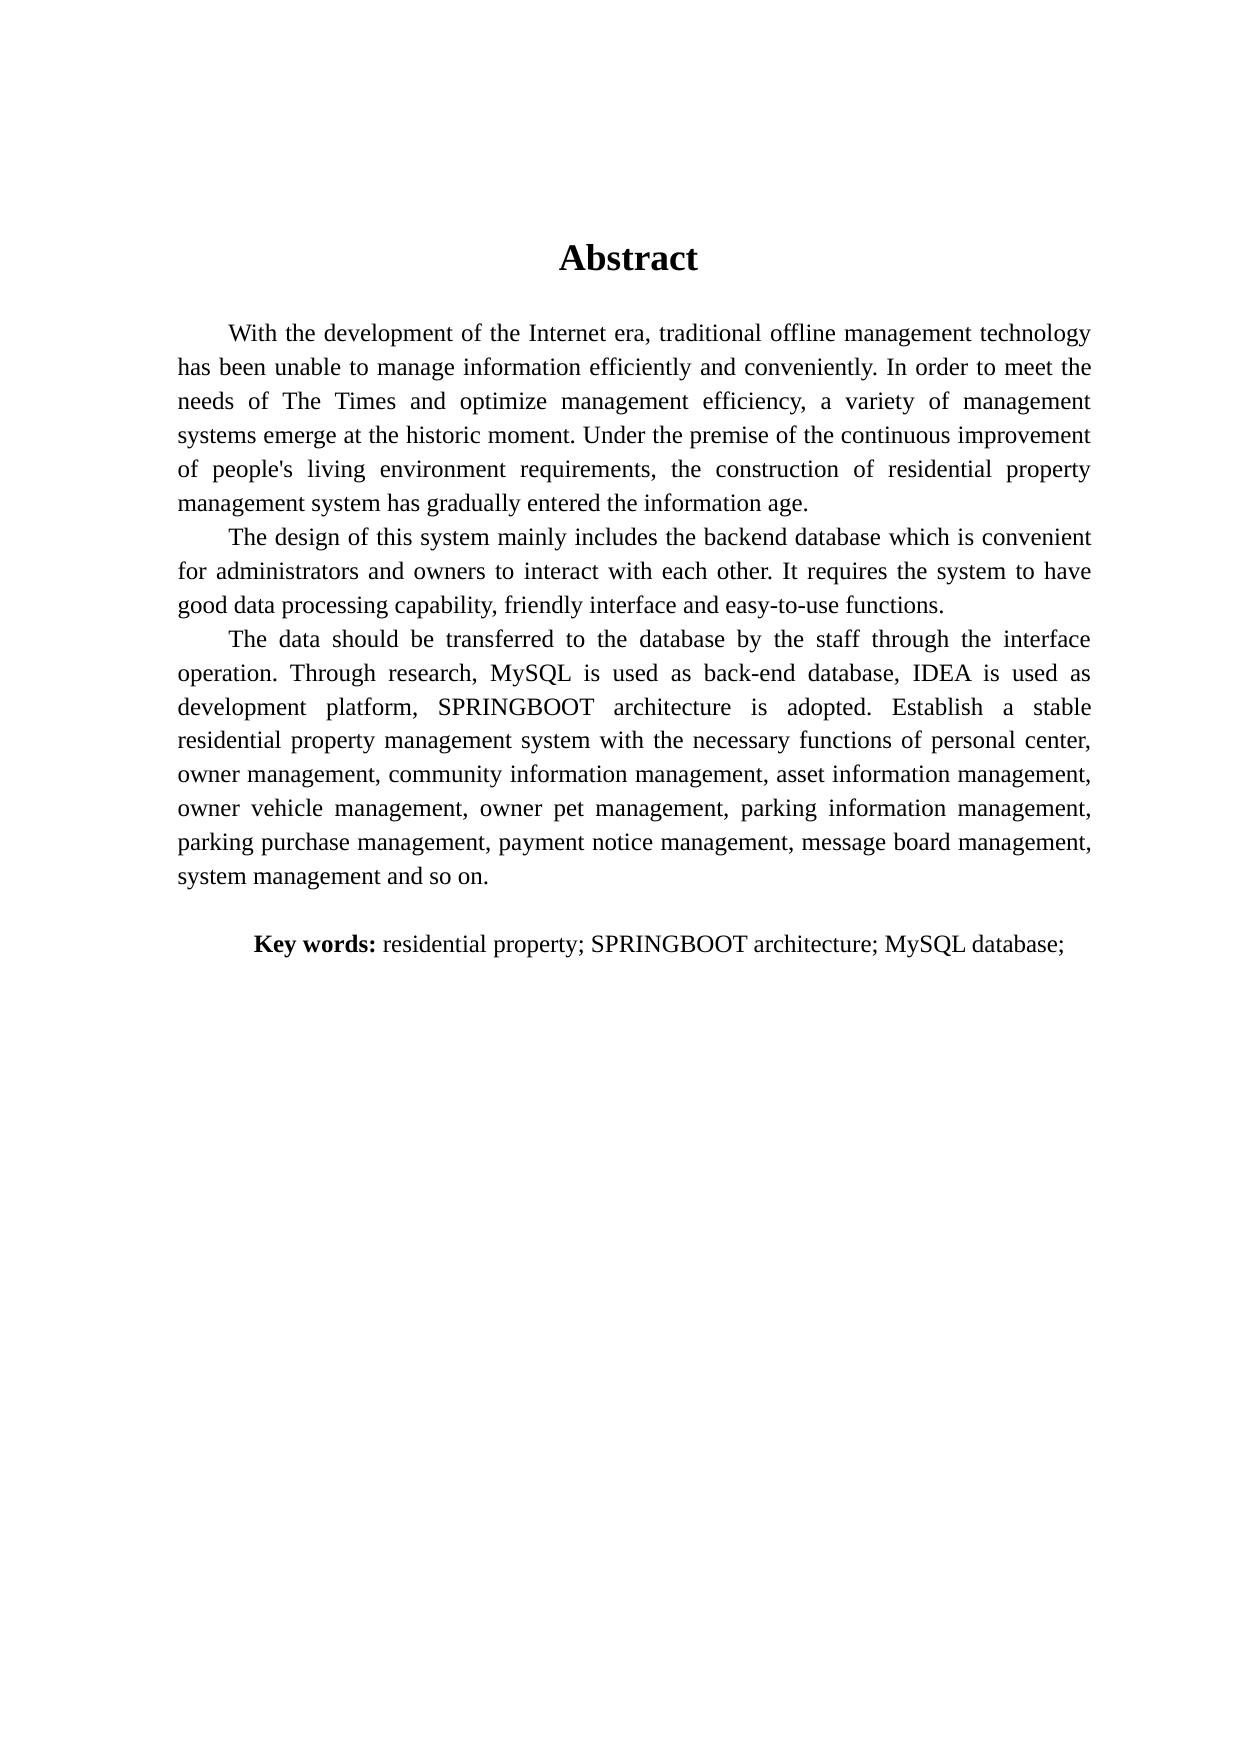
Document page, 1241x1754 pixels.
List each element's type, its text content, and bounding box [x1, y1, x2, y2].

text With the development of the Internet era, traditional offline management technology has been unable to manage information efficiently and conveniently. In order to meet the needs of The Times and optimize management efficiency, a variety of management systems emerge at the historic moment. Under the premise of the continuous improvement of people's living environment requirements, the construction of residential property management system has gradually entered the information age. [177, 315, 1092, 519]
text Abstract [177, 222, 1092, 290]
text Key words: residential property; SPRINGBOOT architecture; MySQL database; [177, 927, 1092, 961]
text The data should be transferred to the database by the staff through the interface operation. Through research, MySQL is used as back-end database, IDEA is used as development platform, SPRINGBOOT architecture is adopted. Establish a stable residential property management system with the necessary functions of personal center, owner management, community information management, asset information management, owner vehicle management, owner pet management, parking information management, parking purchase management, payment notice management, message board management, system management and so on. [177, 621, 1092, 893]
text The design of this system mainly includes the backend database which is convenient for administrators and owners to interact with each other. It requires the system to have good data processing capability, friendly interface and easy-to-use functions. [177, 519, 1092, 621]
